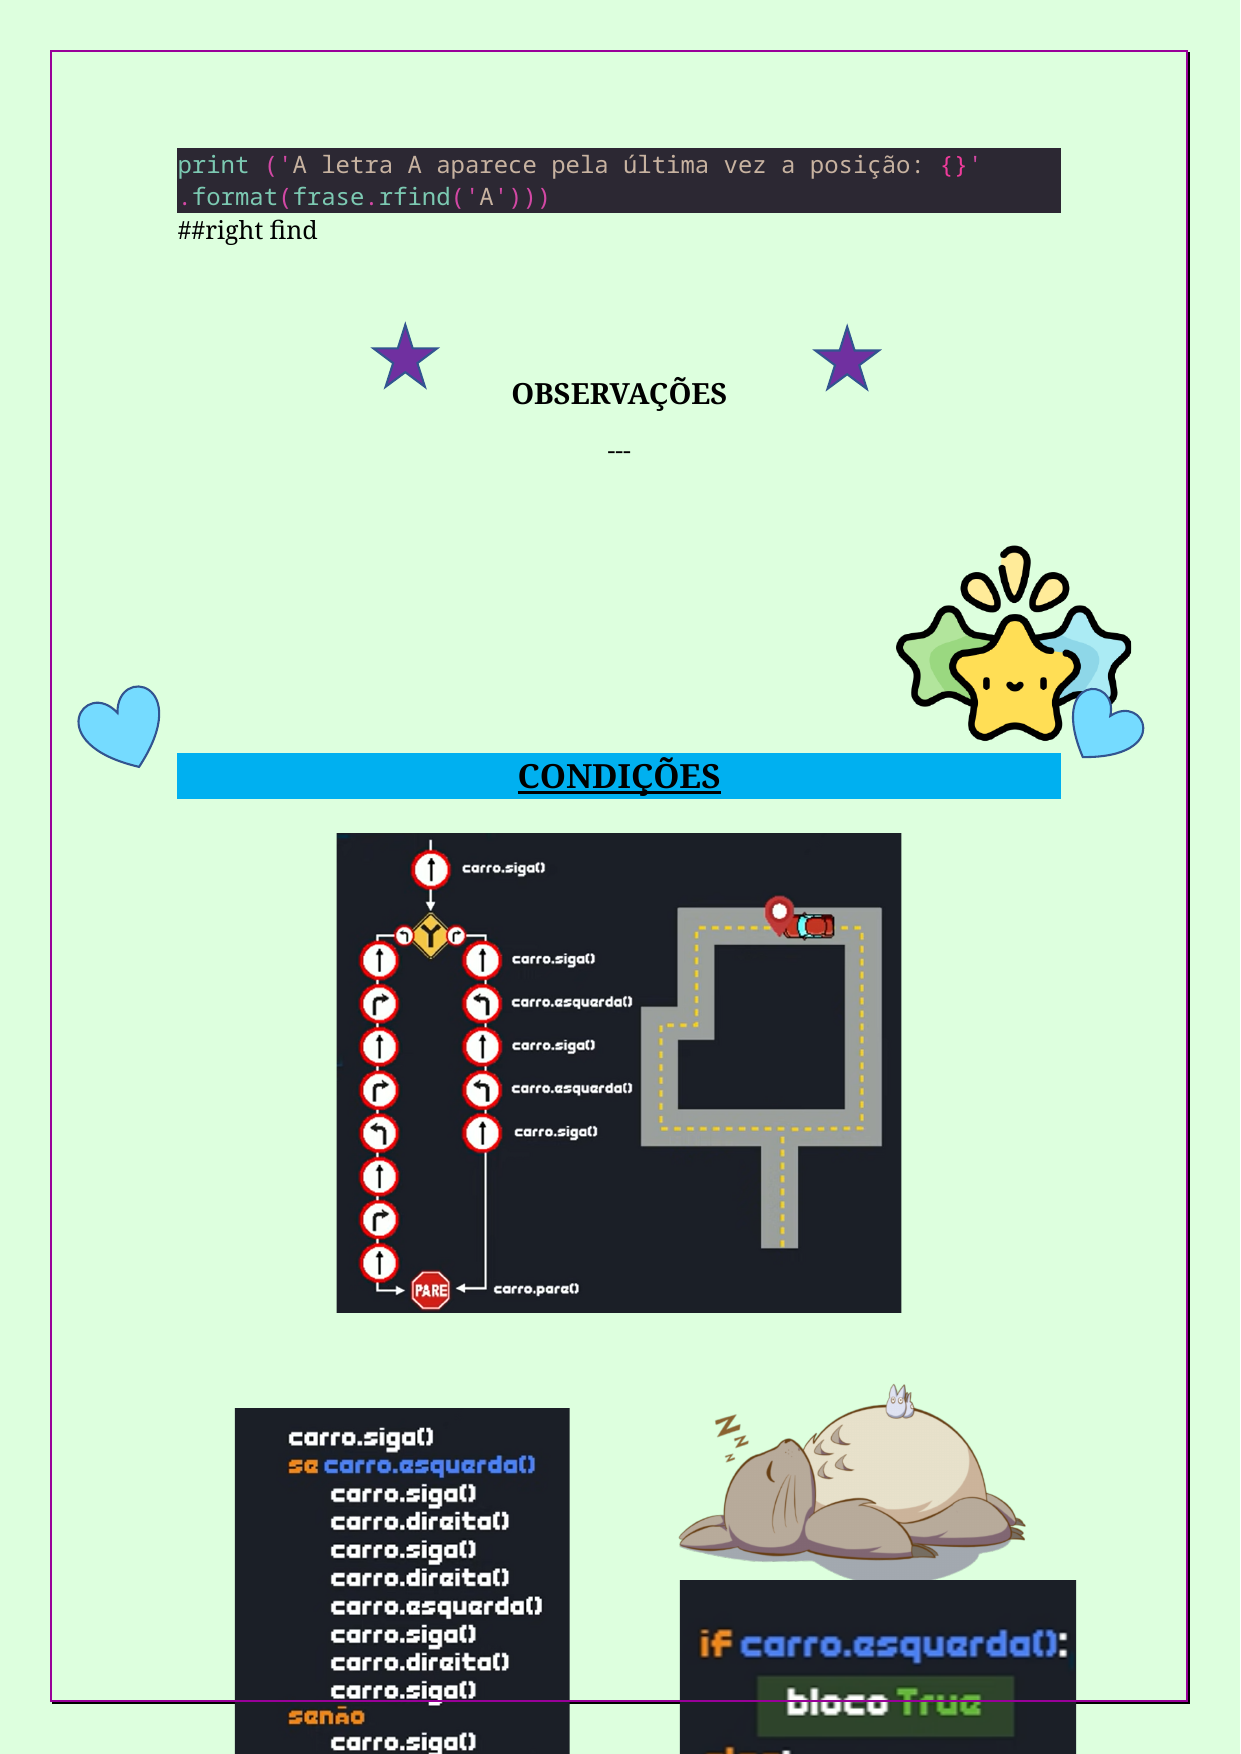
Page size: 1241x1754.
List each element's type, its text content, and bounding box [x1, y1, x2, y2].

picture [234, 1702, 570, 1754]
picture [234, 1408, 570, 1700]
picture [896, 525, 1132, 761]
text ##right find [177, 213, 1061, 247]
picture [679, 1702, 1077, 1754]
picture [336, 833, 902, 1313]
picture [677, 1374, 1077, 1700]
text CONDIÇÕES [177, 753, 1061, 799]
text --- [177, 433, 1061, 467]
text OBSERVAÇÕES [177, 373, 1061, 413]
text print ('A letra A aparece pela última vez a posição: {}' .format(frase.rfind('A'))) [177, 148, 1061, 213]
